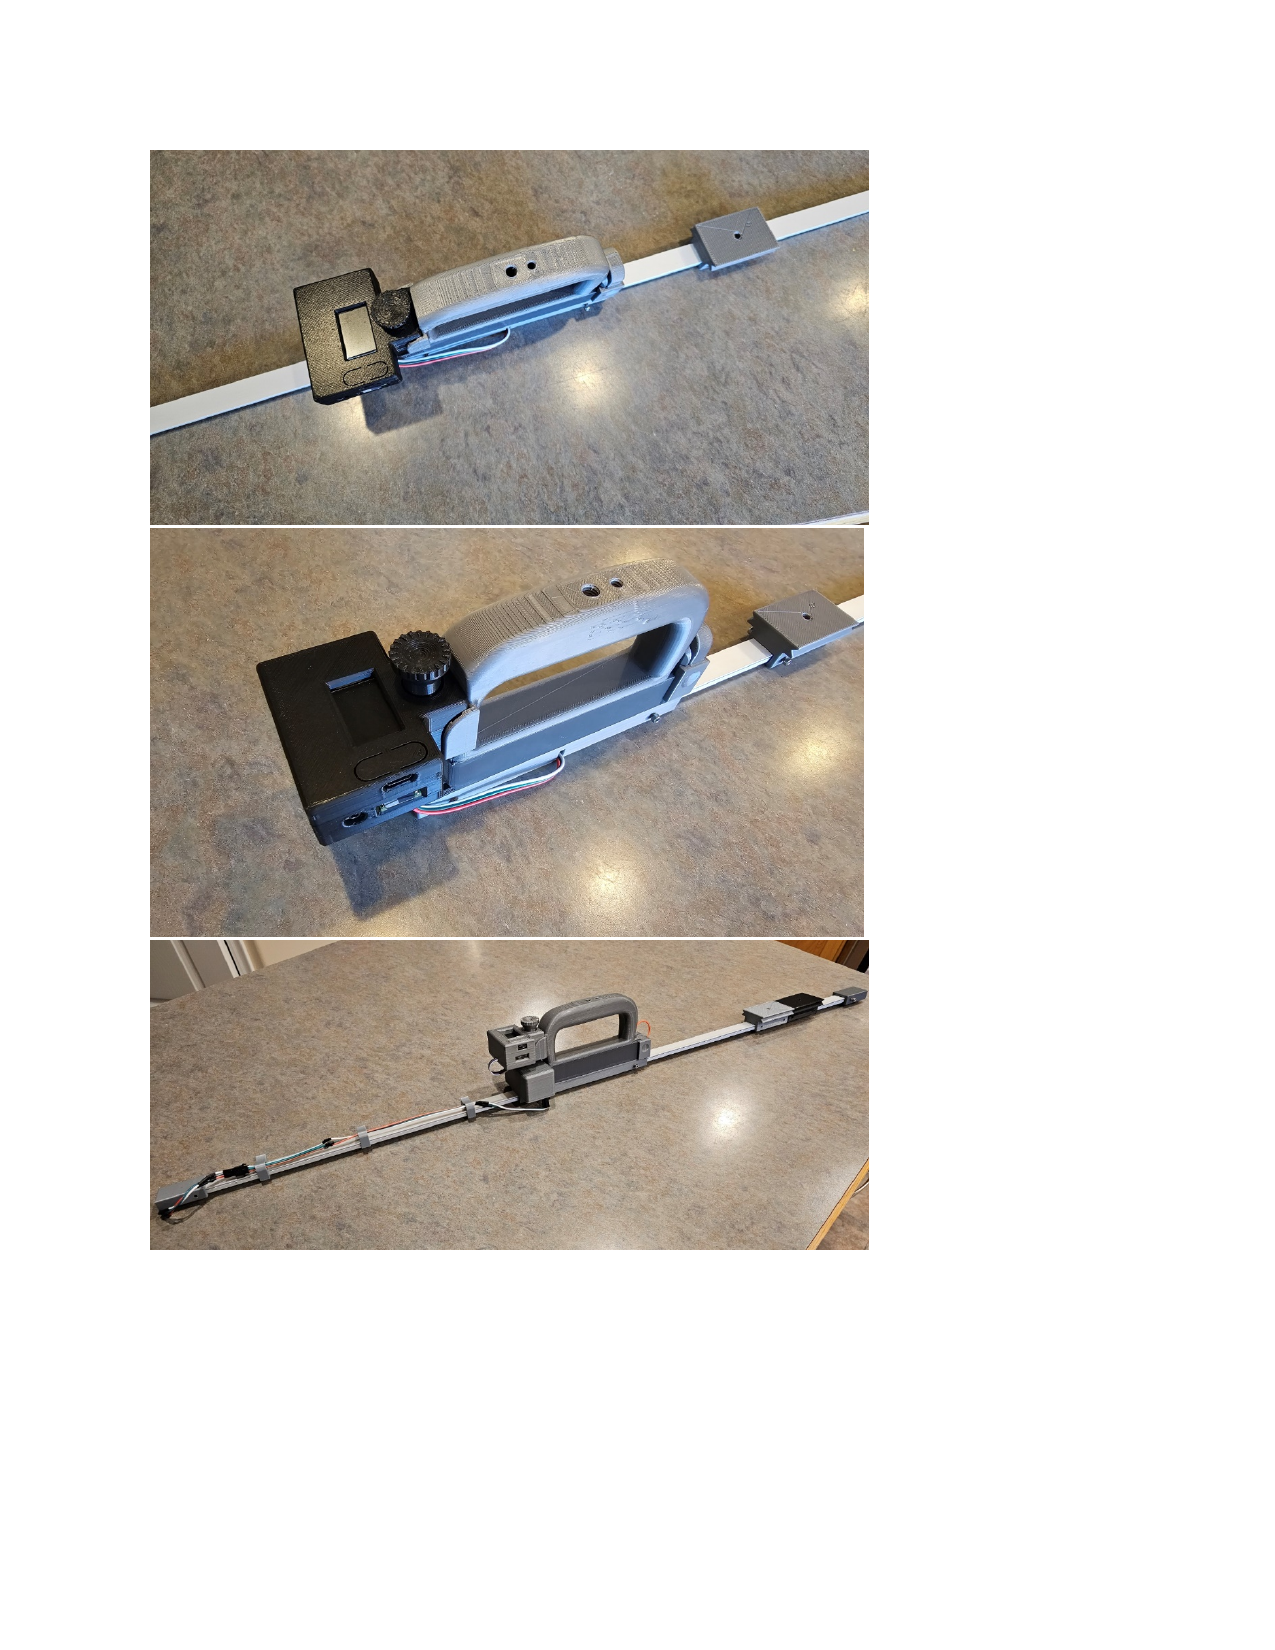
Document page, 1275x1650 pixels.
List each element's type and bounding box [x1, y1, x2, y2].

picture [150, 940, 869, 1250]
picture [150, 528, 864, 937]
picture [150, 150, 869, 525]
